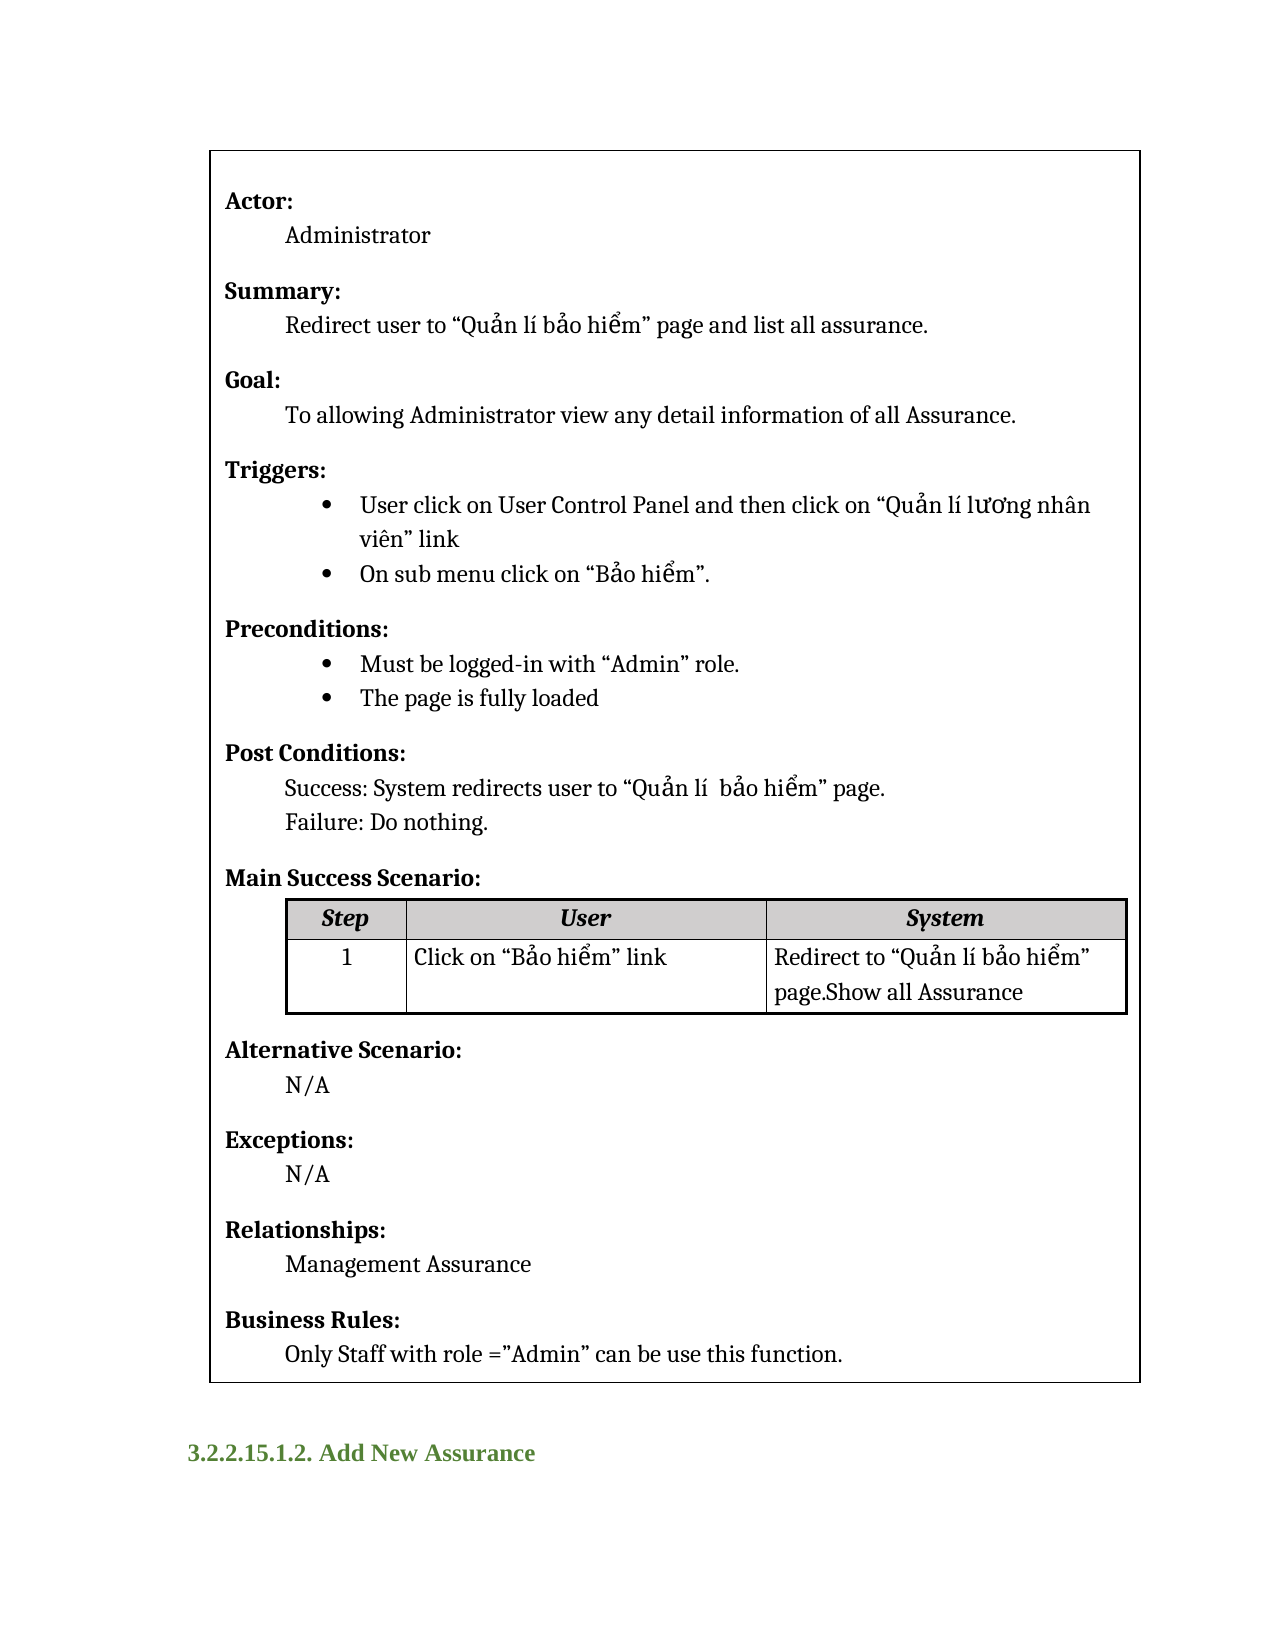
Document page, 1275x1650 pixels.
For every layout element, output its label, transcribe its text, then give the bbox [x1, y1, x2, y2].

subtitle Add New Assurance [187, 1438, 1125, 1467]
table_cell Actor: Administrator Summary: Redirect user to “Quản lí bảo hiểm” page and list all assurance. Goal: To allowing Administrator view any detail information of all Assurance. Triggers: User click on User Control Panel and then click on “Quản lí lương nhân viên” link On sub menu click on “Bảo hiểm”. Preconditions: Must be logged-in with “Admin” role. The page is fully loaded Post Conditions: Success: System redirects user to “Quản lí bảo hiểm” page. Failure: Do nothing. Main Success Scenario: Alternative Scenario: N/A Exceptions: N/A Relationships: Management Assurance Business Rules: Only Staff with role =”Admin” can be use this function. [211, 151, 1139, 1382]
